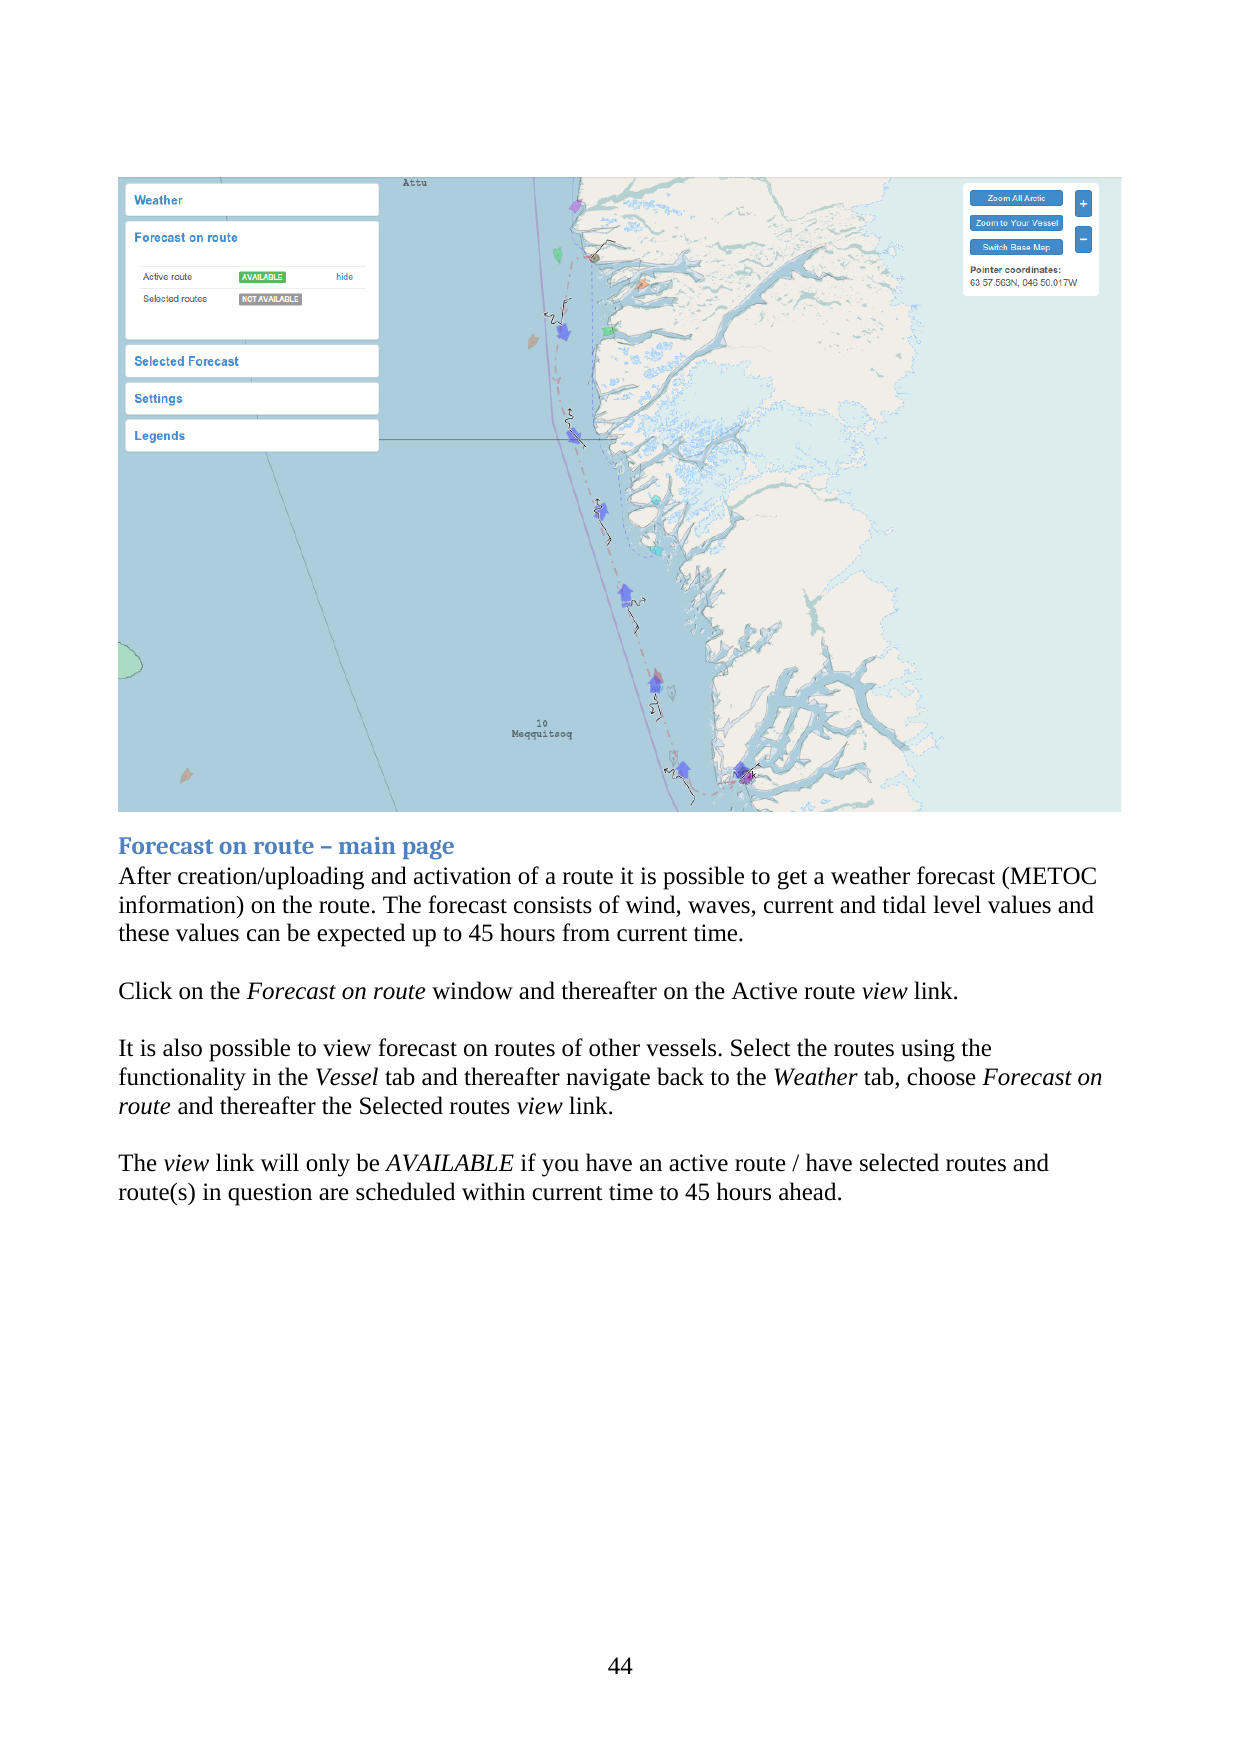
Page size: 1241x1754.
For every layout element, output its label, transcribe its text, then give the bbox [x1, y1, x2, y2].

text It is also possible to view forecast on routes of other vessels. Select the routes using the functionality in the Vessel tab and thereafter navigate back to the Weather tab, choose Forecast on route and thereafter the Selected routes view link. [118, 1033, 1122, 1120]
text The view link will only be AVAILABLE if you have an active route / have selected routes and route(s) in question are scheduled within current time to 45 hours ahead. [118, 1148, 1122, 1206]
text After creation/uploading and activation of a route it is possible to get a weather forecast (METOC information) on the route. The forecast consists of wind, waves, current and tidal level values and these values can be expected up to 45 hours from current time. [118, 861, 1122, 947]
text Click on the Forecast on route window and thereafter on the Active route view link. [118, 976, 1122, 1005]
picture [118, 177, 1122, 812]
subtitle Forecast on route – main page [118, 832, 1122, 861]
